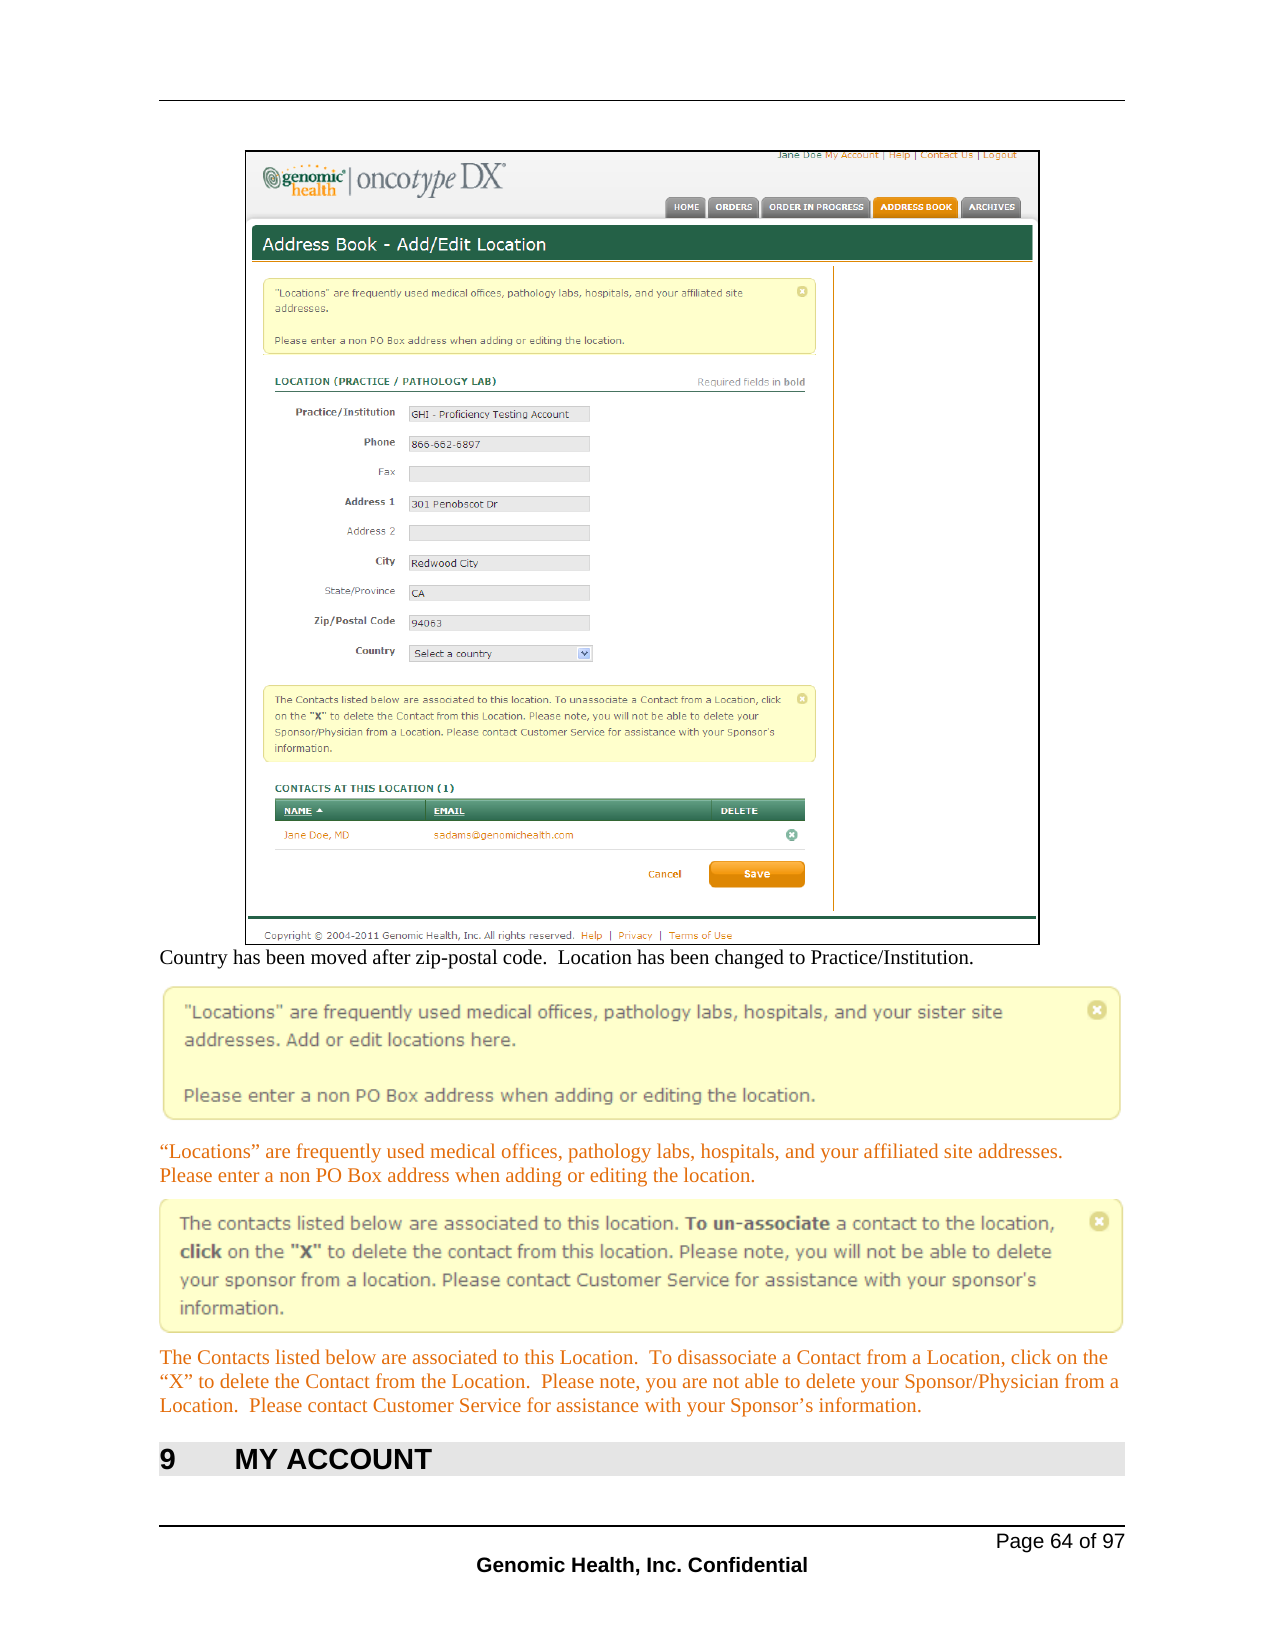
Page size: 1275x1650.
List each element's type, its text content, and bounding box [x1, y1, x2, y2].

picture [159, 1199, 1125, 1333]
picture [246, 152, 1038, 944]
text “Locations” are frequently used medical offices, pathology labs, hospitals, and your affiliated site addresses. Please enter a non PO Box address when adding or editing the location. [159, 1139, 1125, 1187]
text Country has been moved after zip-postal code. Location has been changed to Practice/Institution. [159, 945, 1125, 969]
text The Contacts listed below are associated to this Location. To disassociate a Contact from a Location, click on the “X” to delete the Contact from the Location. Please note, you are not able to delete your Sponsor/Physician from a Location. Please contact Customer Service for assistance with your Sponsor’s information. [159, 1345, 1125, 1417]
picture [159, 981, 1125, 1127]
subtitle My Account [159, 1442, 1125, 1476]
